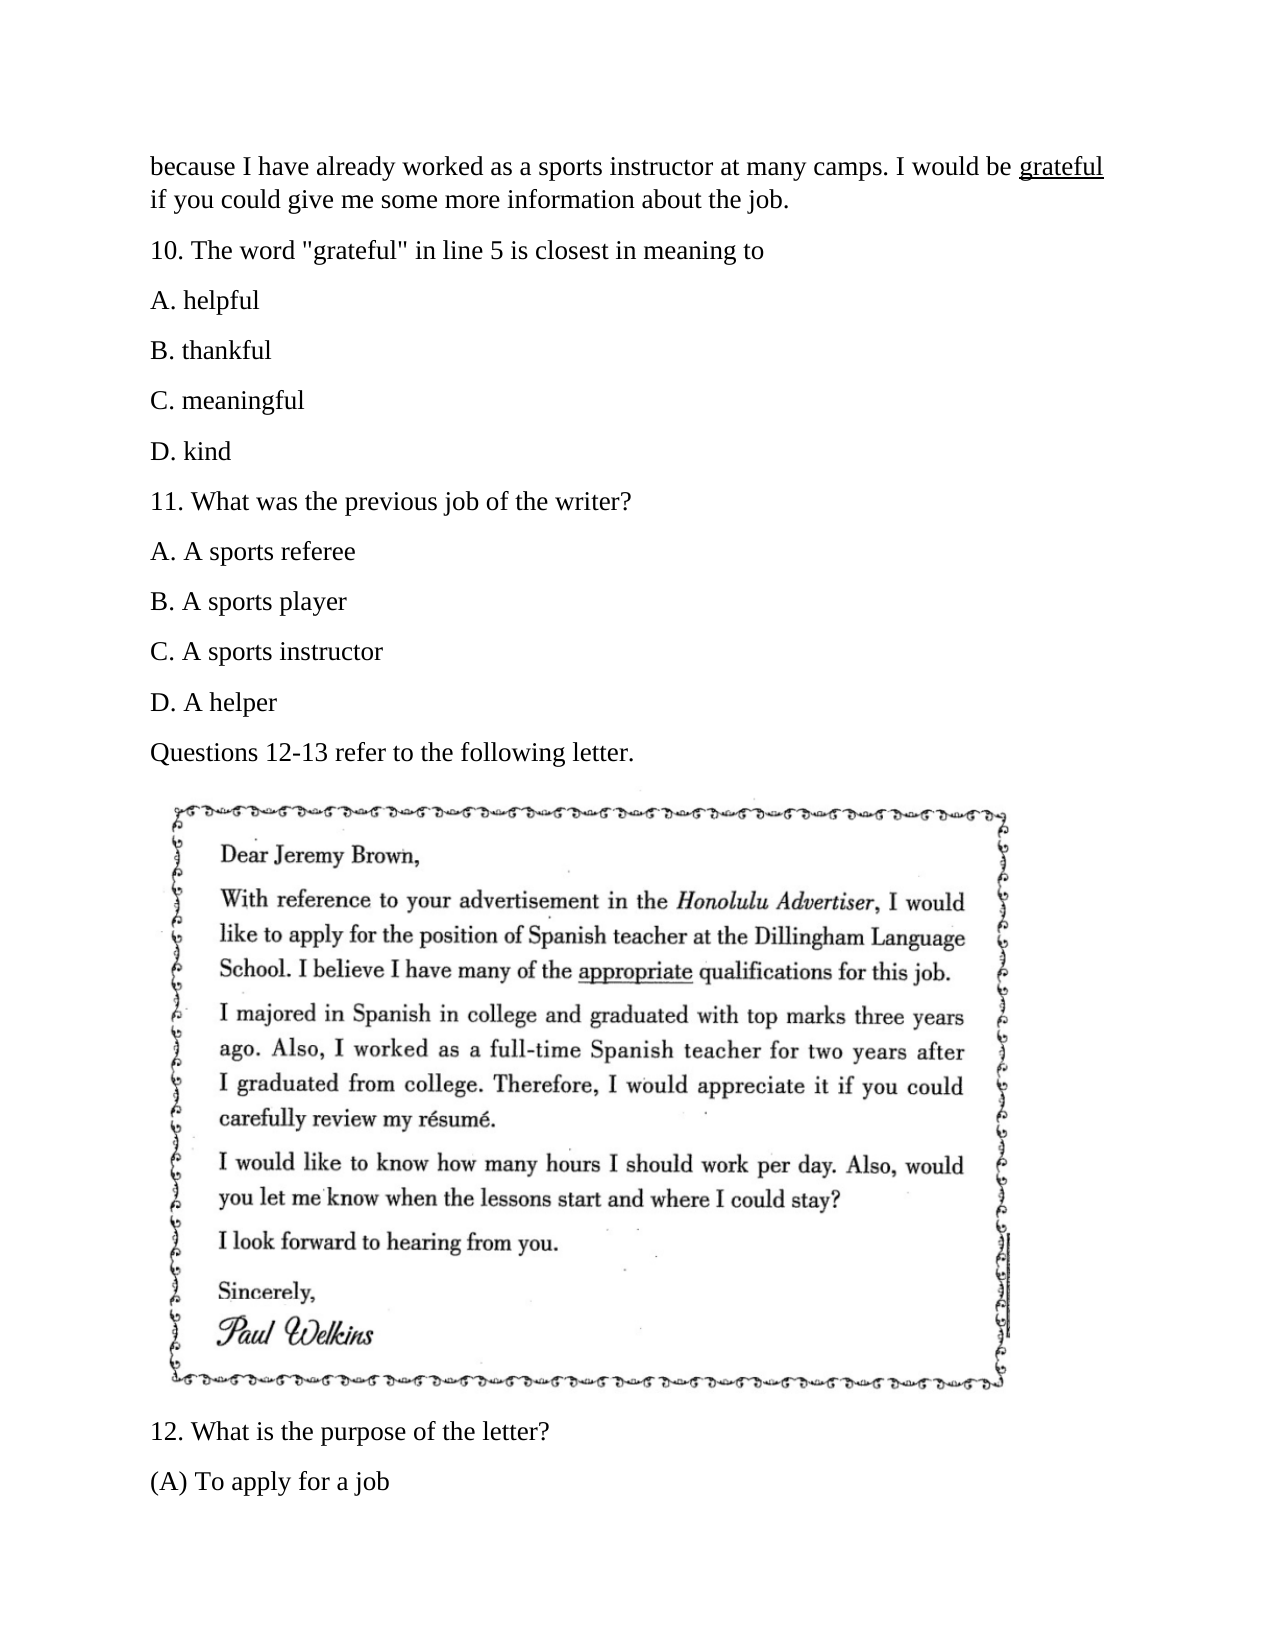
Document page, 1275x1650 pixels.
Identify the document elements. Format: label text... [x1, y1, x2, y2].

text C. A sports instructor [150, 635, 1125, 667]
text A. A sports referee [150, 535, 1125, 566]
text D. A helper [150, 686, 1125, 717]
picture [150, 786, 1033, 1397]
text 12. What is the purpose of the letter? [150, 1415, 1125, 1446]
text 11. What was the previous job of the writer? [150, 485, 1125, 516]
text C. meaningful [150, 384, 1125, 416]
text (A) To apply for a job [150, 1466, 1125, 1497]
text Questions 12-13 refer to the following letter. [150, 736, 1125, 767]
text B. thankful [150, 334, 1125, 365]
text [150, 150, 1125, 215]
text A. helpful [150, 284, 1125, 315]
text B. A sports player [150, 585, 1125, 616]
text D. kind [150, 434, 1125, 466]
text 10. The word "grateful" in line 5 is closest in meaning to [150, 234, 1125, 265]
